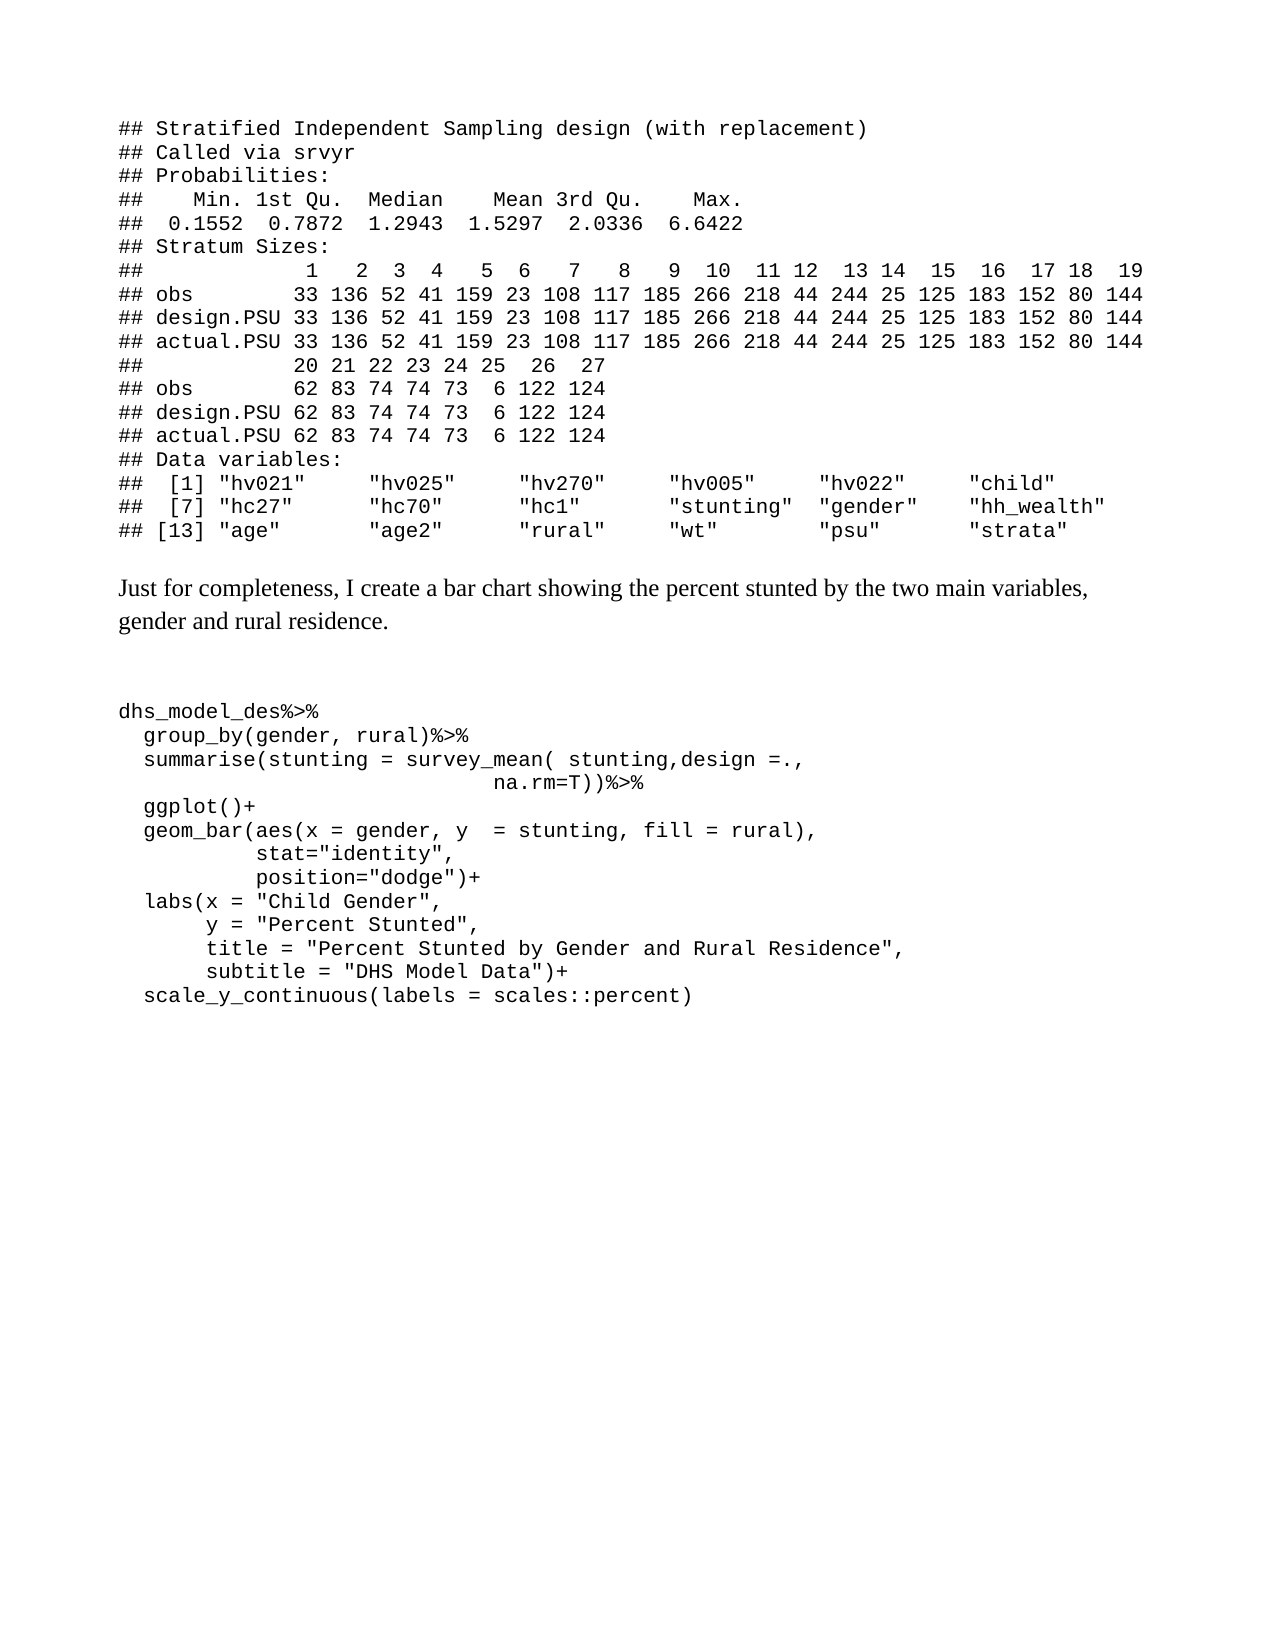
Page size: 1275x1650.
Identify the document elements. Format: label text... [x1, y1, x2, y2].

text ## Probabilities: [118, 165, 1157, 189]
text title = "Percent Stunted by Gender and Rural Residence", [118, 938, 1157, 962]
text ## design.PSU 33 136 52 41 159 23 108 117 185 266 218 44 244 25 125 183 152 80 144 [118, 307, 1157, 331]
text Just for completeness, I create a bar chart showing the percent stunted by the two main variables, gender and rural residence. [118, 573, 1157, 635]
text subtitle = "DHS Model Data")+ [118, 962, 1157, 985]
text y = "Percent Stunted", [118, 914, 1157, 938]
text ggplot()+ [118, 796, 1157, 820]
text labs(x = "Child Gender", [118, 891, 1157, 914]
text position="dodge")+ [118, 867, 1157, 891]
text scale_y_continuous(labels = scales::percent) [118, 985, 1157, 1009]
text stat="identity", [118, 843, 1157, 867]
text geom_bar(aes(x = gender, y = stunting, fill = rural), [118, 820, 1157, 843]
text ## [7] "hc27" "hc70" "hc1" "stunting" "gender" "hh_wealth" [118, 496, 1157, 520]
text ## 20 21 22 23 24 25 26 27 [118, 354, 1157, 378]
text ## Called via srvyr [118, 142, 1157, 165]
text ## actual.PSU 33 136 52 41 159 23 108 117 185 266 218 44 244 25 125 183 152 80 144 [118, 331, 1157, 354]
text ## Data variables: [118, 449, 1157, 473]
text ## actual.PSU 62 83 74 74 73 6 122 124 [118, 426, 1157, 449]
text ## obs 33 136 52 41 159 23 108 117 185 266 218 44 244 25 125 183 152 80 144 [118, 284, 1157, 307]
text ## Stratum Sizes: [118, 236, 1157, 260]
text dhs_model_des%>% [118, 701, 1157, 725]
text ## 1 2 3 4 5 6 7 8 9 10 11 12 13 14 15 16 17 18 19 [118, 260, 1157, 284]
text ## 0.1552 0.7872 1.2943 1.5297 2.0336 6.6422 [118, 213, 1157, 236]
text ## Stratified Independent Sampling design (with replacement) [118, 118, 1157, 142]
text group_by(gender, rural)%>% [118, 725, 1157, 749]
text ## Min. 1st Qu. Median Mean 3rd Qu. Max. [118, 189, 1157, 213]
text summarise(stunting = survey_mean( stunting,design =., [118, 749, 1157, 772]
text na.rm=T))%>% [118, 772, 1157, 796]
text ## [1] "hv021" "hv025" "hv270" "hv005" "hv022" "child" [118, 473, 1157, 496]
text ## design.PSU 62 83 74 74 73 6 122 124 [118, 402, 1157, 426]
text ## [13] "age" "age2" "rural" "wt" "psu" "strata" [118, 520, 1157, 544]
text ## obs 62 83 74 74 73 6 122 124 [118, 378, 1157, 402]
